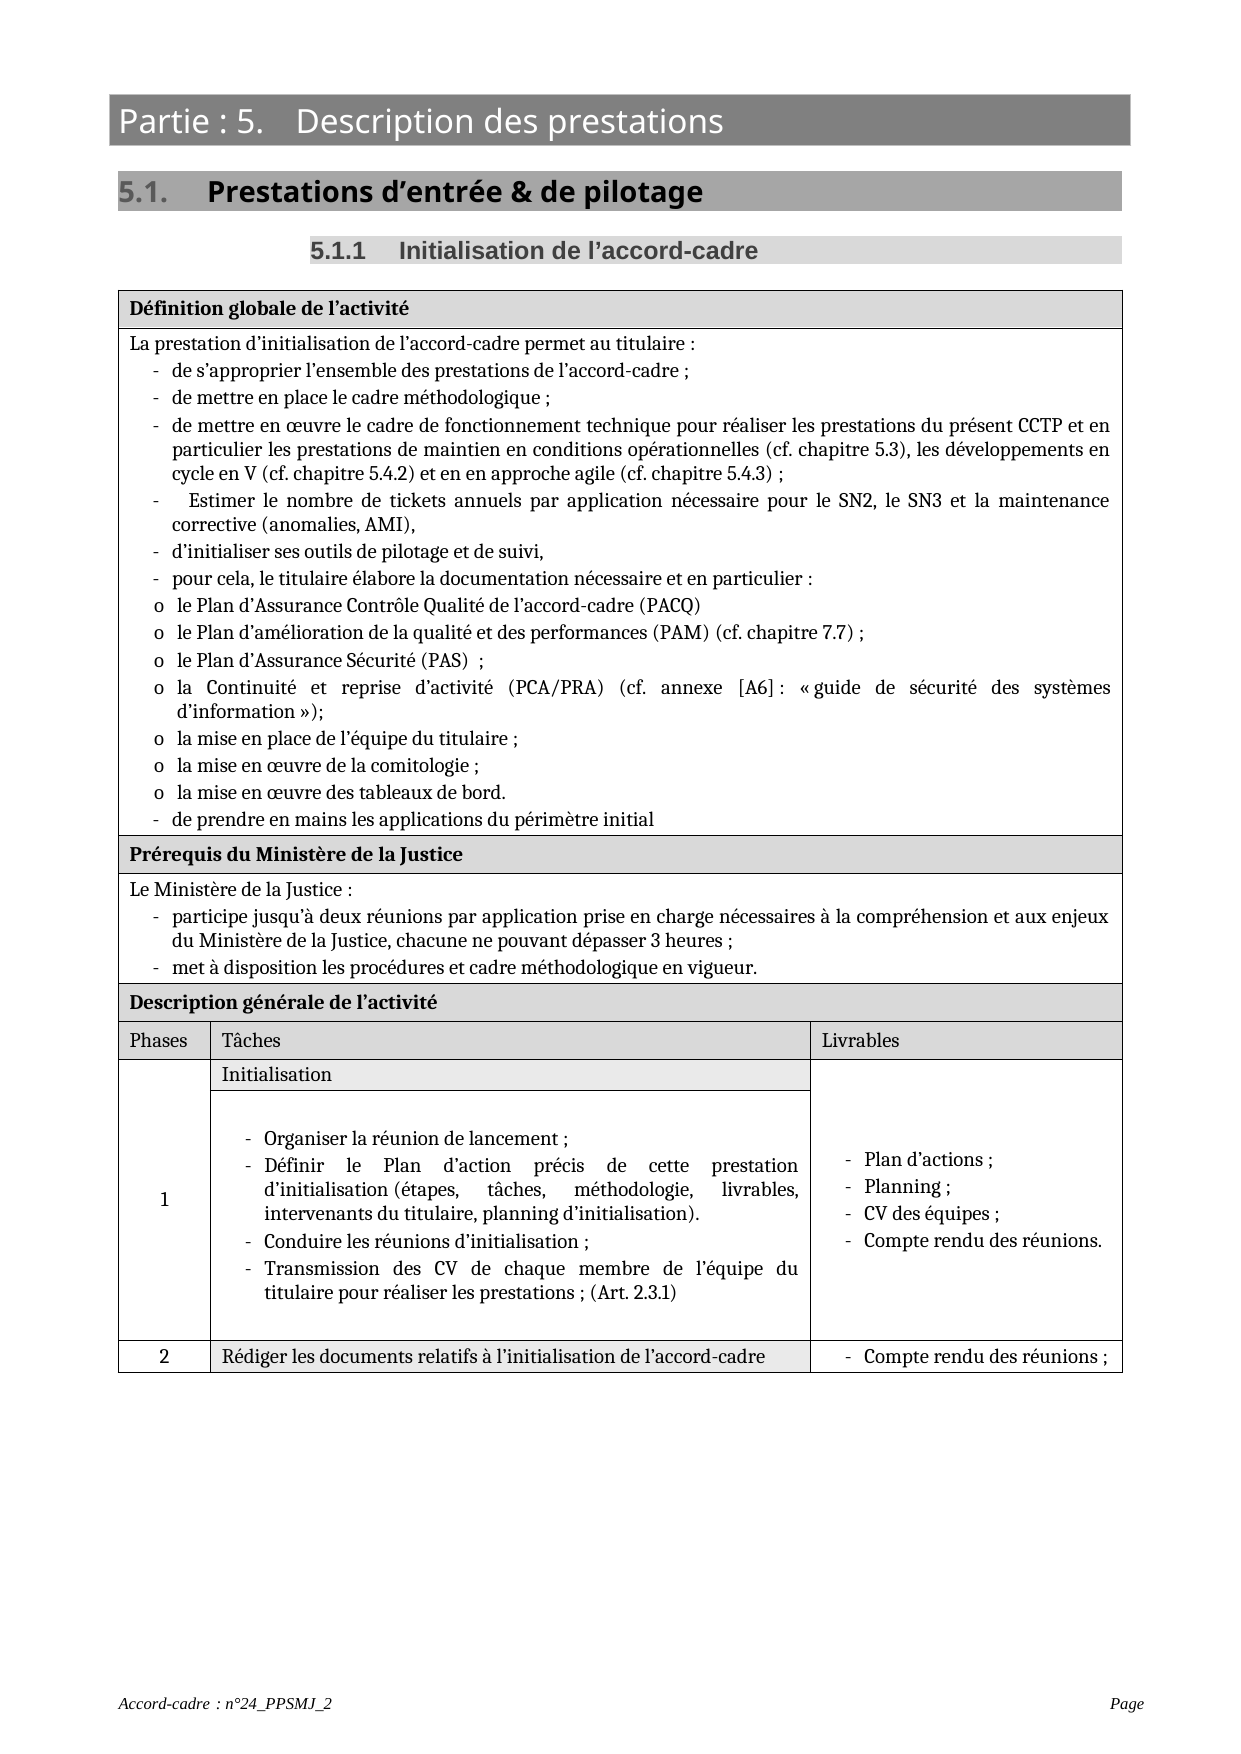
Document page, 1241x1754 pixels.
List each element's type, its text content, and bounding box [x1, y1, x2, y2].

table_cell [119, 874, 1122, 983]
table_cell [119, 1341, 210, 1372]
text Prestations d’entrée & de pilotage [118, 171, 1122, 211]
text Description des prestations [110, 95, 1130, 145]
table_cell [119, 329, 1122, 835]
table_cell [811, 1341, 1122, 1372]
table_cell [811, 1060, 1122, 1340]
text Initialisation de l’accord-cadre [310, 236, 1122, 264]
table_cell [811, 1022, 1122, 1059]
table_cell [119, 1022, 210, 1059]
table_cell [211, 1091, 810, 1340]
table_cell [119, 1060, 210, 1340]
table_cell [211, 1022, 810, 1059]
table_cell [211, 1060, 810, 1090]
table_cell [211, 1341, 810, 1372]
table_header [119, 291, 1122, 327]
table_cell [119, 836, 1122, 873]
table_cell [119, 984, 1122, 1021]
